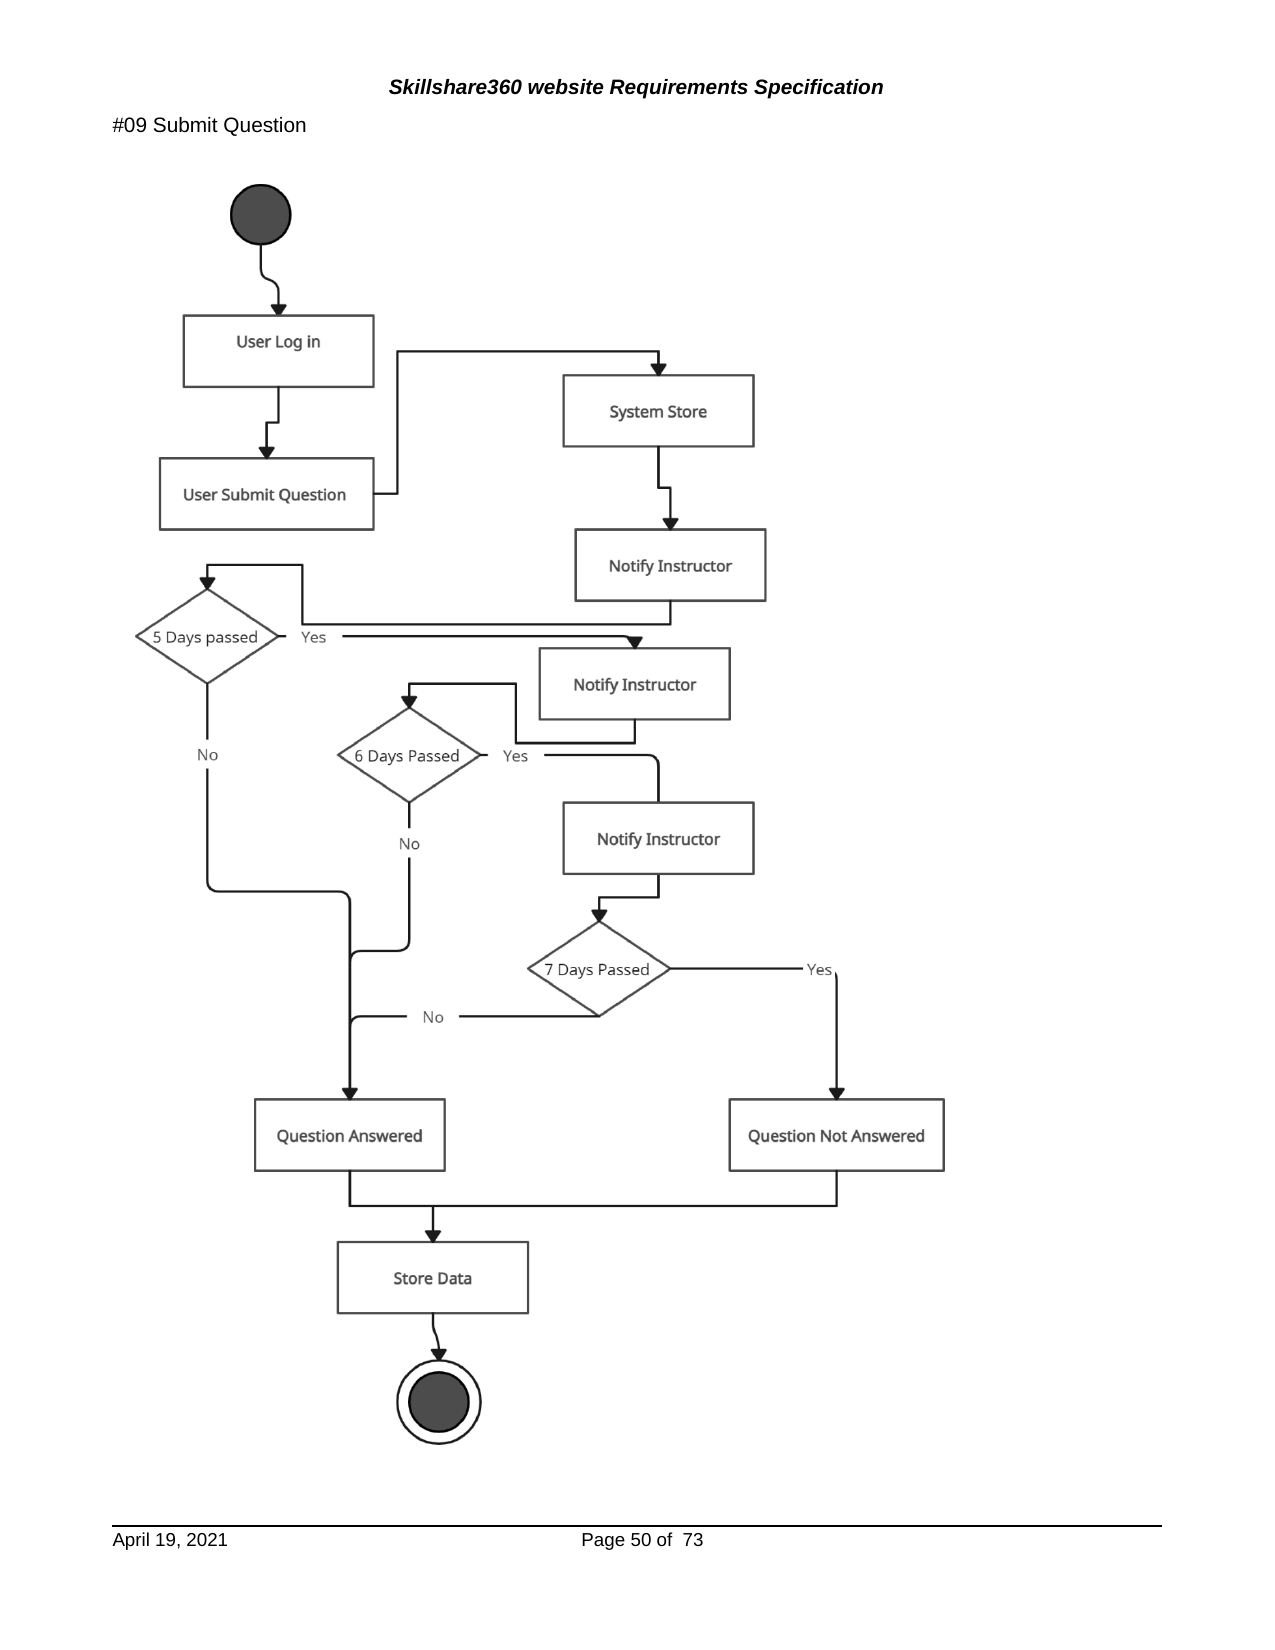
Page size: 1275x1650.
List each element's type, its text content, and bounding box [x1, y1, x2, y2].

text #09 Submit Question [112, 112, 1162, 136]
picture [112, 161, 967, 1467]
